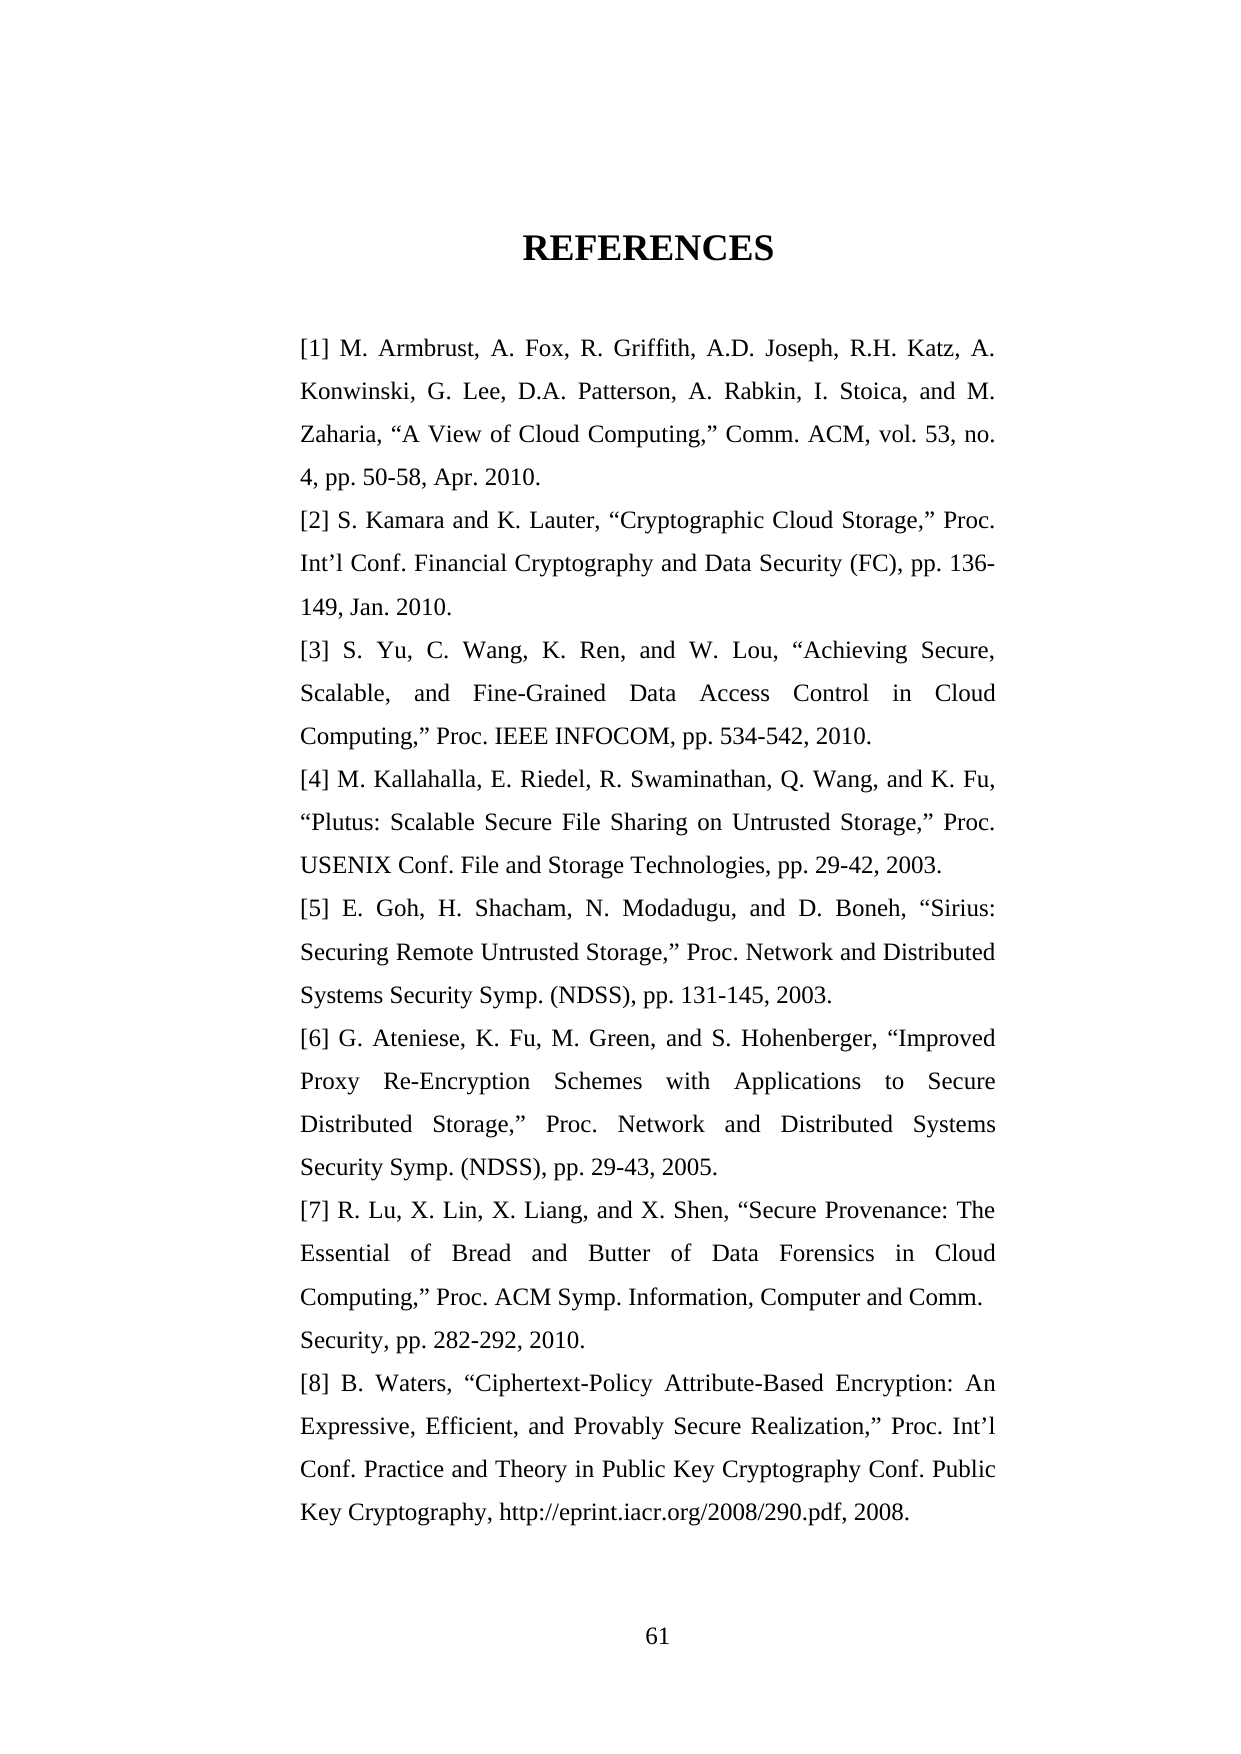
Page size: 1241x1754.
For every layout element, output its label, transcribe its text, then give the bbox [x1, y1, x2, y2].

text [7] R. Lu, X. Lin, X. Liang, and X. Shen, “Secure Provenance: The Essential of Bread and Butter of Data Forensics in Cloud Computing,” Proc. ACM Symp. Information, Computer and Comm. [300, 1195, 996, 1310]
text [8] B. Waters, “Ciphertext-Policy Attribute-Based Encryption: An Expressive, Efficient, and Provably Secure Realization,” Proc. Int’l Conf. Practice and Theory in Public Key Cryptography Conf. Public Key Cryptography, http://eprint.iacr.org/2008/290.pdf, 2008. [300, 1368, 996, 1526]
subtitle REFERENCES [300, 225, 996, 268]
text [2] S. Kamara and K. Lauter, “Cryptographic Cloud Storage,” Proc. Int’l Conf. Financial Cryptography and Data Security (FC), pp. 136- 149, Jan. 2010. [300, 505, 996, 620]
text [6] G. Ateniese, K. Fu, M. Green, and S. Hohenberger, “Improved Proxy Re-Encryption Schemes with Applications to Secure Distributed Storage,” Proc. Network and Distributed Systems Security Symp. (NDSS), pp. 29-43, 2005. [300, 1023, 996, 1181]
text [5] E. Goh, H. Shacham, N. Modadugu, and D. Boneh, “Sirius: Securing Remote Untrusted Storage,” Proc. Network and Distributed Systems Security Symp. (NDSS), pp. 131-145, 2003. [300, 893, 996, 1008]
text [3] S. Yu, C. Wang, K. Ren, and W. Lou, “Achieving Secure, Scalable, and Fine-Grained Data Access Control in Cloud Computing,” Proc. IEEE INFOCOM, pp. 534-542, 2010. [300, 635, 996, 750]
text [1] M. Armbrust, A. Fox, R. Griffith, A.D. Joseph, R.H. Katz, A. Konwinski, G. Lee, D.A. Patterson, A. Rabkin, I. Stoica, and M. Zaharia, “A View of Cloud Computing,” Comm. ACM, vol. 53, no. 4, pp. 50-58, Apr. 2010. [300, 333, 996, 491]
text [4] M. Kallahalla, E. Riedel, R. Swaminathan, Q. Wang, and K. Fu, “Plutus: Scalable Secure File Sharing on Untrusted Storage,” Proc. USENIX Conf. File and Storage Technologies, pp. 29-42, 2003. [300, 764, 996, 879]
text Security, pp. 282-292, 2010. [300, 1325, 996, 1353]
